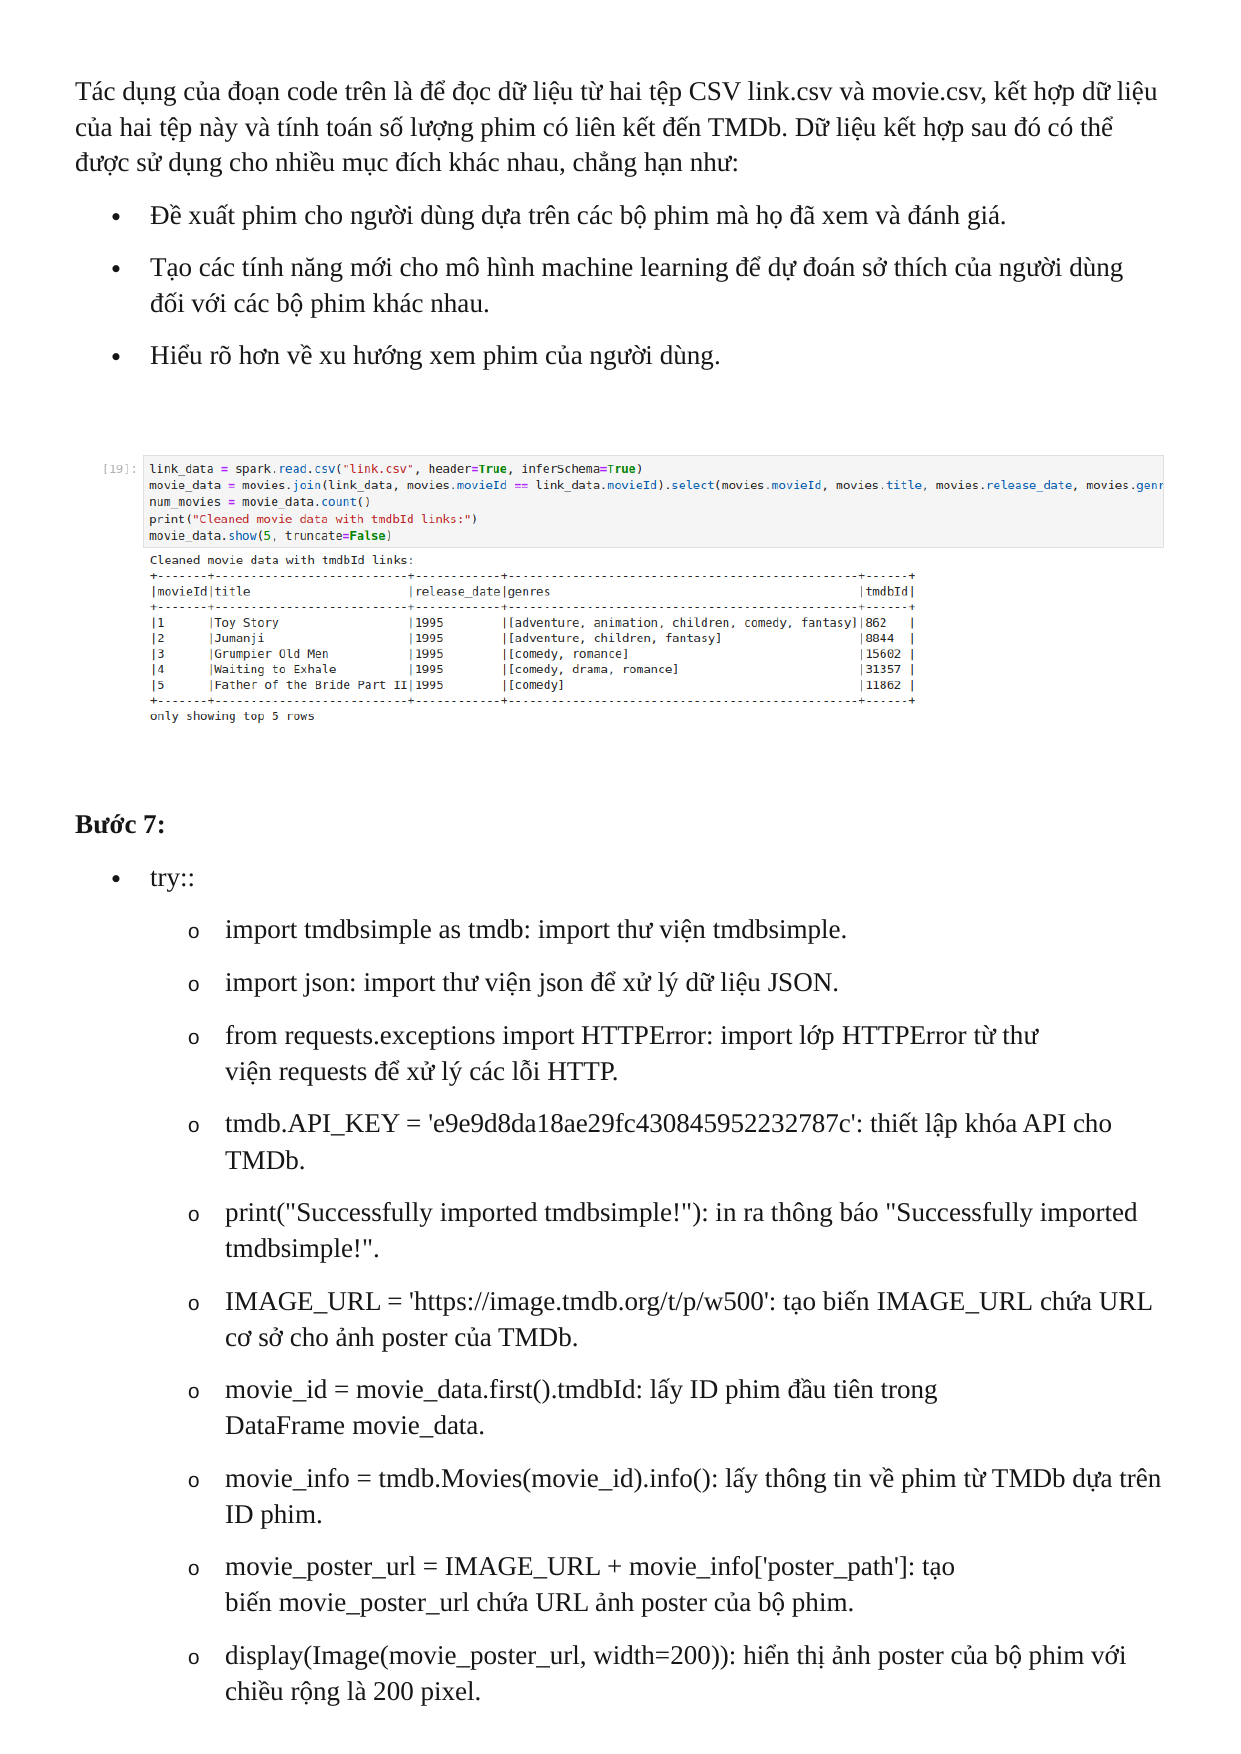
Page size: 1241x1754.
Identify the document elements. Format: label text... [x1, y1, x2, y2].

list import json: import thư viện json để xử lý dữ liệu JSON. [187, 966, 1165, 998]
list movie_poster_url = IMAGE_URL + movie_info['poster_path']: tạo biến movie_poster_url chứa URL ảnh poster của bộ phim. [187, 1550, 1165, 1618]
list try:: [112, 861, 1165, 892]
list from requests.exceptions import HTTPError: import lớp HTTPError từ thư viện requests để xử lý các lỗi HTTP. [187, 1019, 1165, 1086]
list display(Image(movie_poster_url, width=200)): hiển thị ảnh poster của bộ phim với chiều rộng là 200 pixel. [187, 1639, 1165, 1706]
text Bước 7: [75, 808, 1165, 839]
list import tmdbsimple as tmdb: import thư viện tmdbsimple. [187, 913, 1165, 945]
picture [75, 444, 1166, 736]
list Đề xuất phim cho người dùng dựa trên các bộ phim mà họ đã xem và đánh giá. [112, 199, 1165, 230]
list print("Successfully imported tmdbsimple!"): in ra thông báo "Successfully imported tmdbsimple!". [187, 1196, 1165, 1263]
list tmdb.API_KEY = 'e9e9d8da18ae29fc430845952232787c': thiết lập khóa API cho TMDb. [187, 1108, 1165, 1175]
list movie_id = movie_data.first().tmdbId: lấy ID phim đầu tiên trong DataFrame movie_data. [187, 1373, 1165, 1441]
list Tạo các tính năng mới cho mô hình machine learning để dự đoán sở thích của người dùng đối với các bộ phim khác nhau. [112, 251, 1165, 318]
text Tác dụng của đoạn code trên là để đọc dữ liệu từ hai tệp CSV link.csv và movie.csv, kết hợp dữ liệu của hai tệp này và tính toán số lượng phim có liên kết đến TMDb. Dữ liệu kết hợp sau đó có thể được sử dụng cho nhiều mục đích khác nhau, chẳng hạn như: [75, 75, 1165, 178]
list movie_info = tmdb.Movies(movie_id).info(): lấy thông tin về phim từ TMDb dựa trên ID phim. [187, 1462, 1165, 1529]
list IMAGE_URL = 'https://image.tmdb.org/t/p/w500': tạo biến IMAGE_URL chứa URL cơ sở cho ảnh poster của TMDb. [187, 1285, 1165, 1352]
list Hiểu rõ hơn về xu hướng xem phim của người dùng. [112, 339, 1165, 371]
